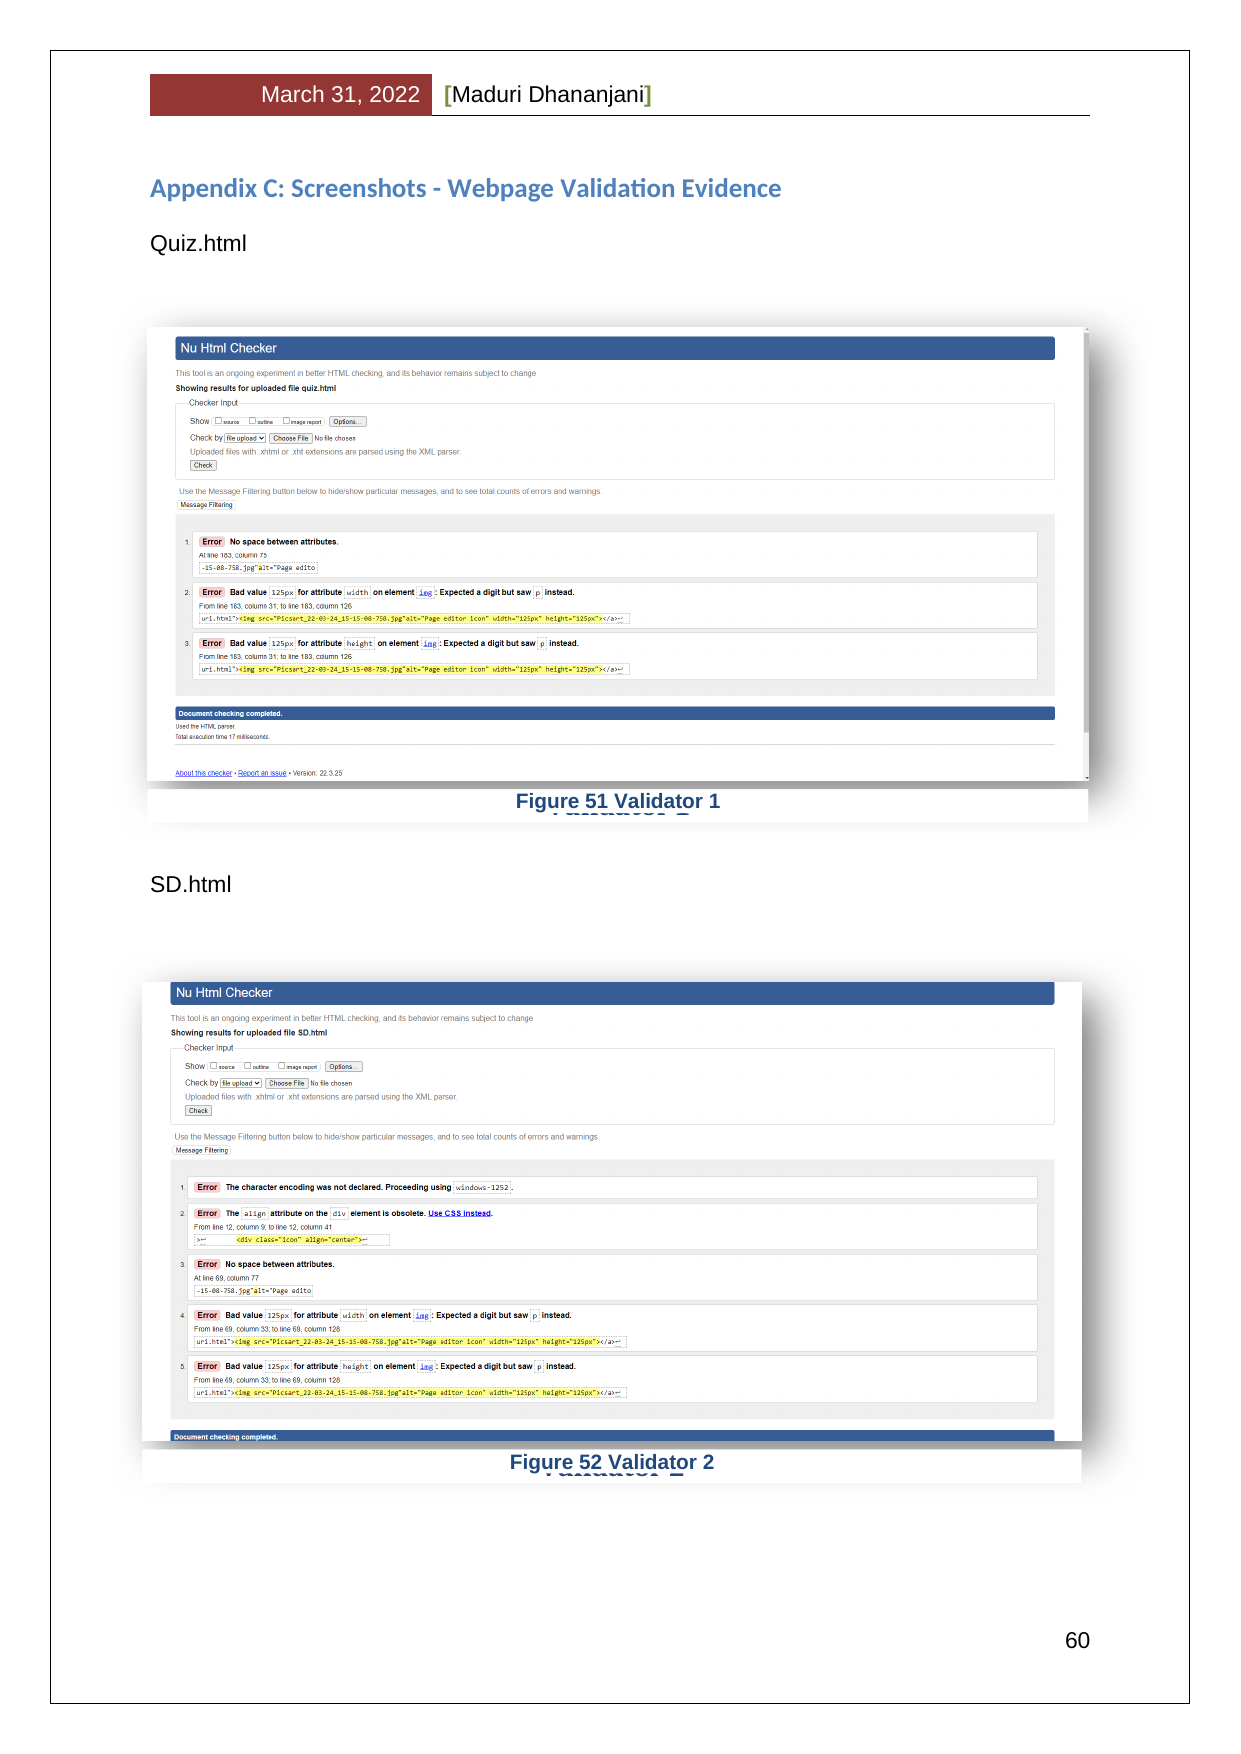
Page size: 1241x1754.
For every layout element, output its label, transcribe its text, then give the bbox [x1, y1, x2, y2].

subtitle Appendix C: Screenshots - Webpage Validation Evidence [150, 171, 1090, 204]
picture [147, 327, 1089, 781]
picture [142, 982, 1082, 1441]
text Quiz.html [150, 230, 1090, 257]
text SD.html [150, 871, 1090, 897]
